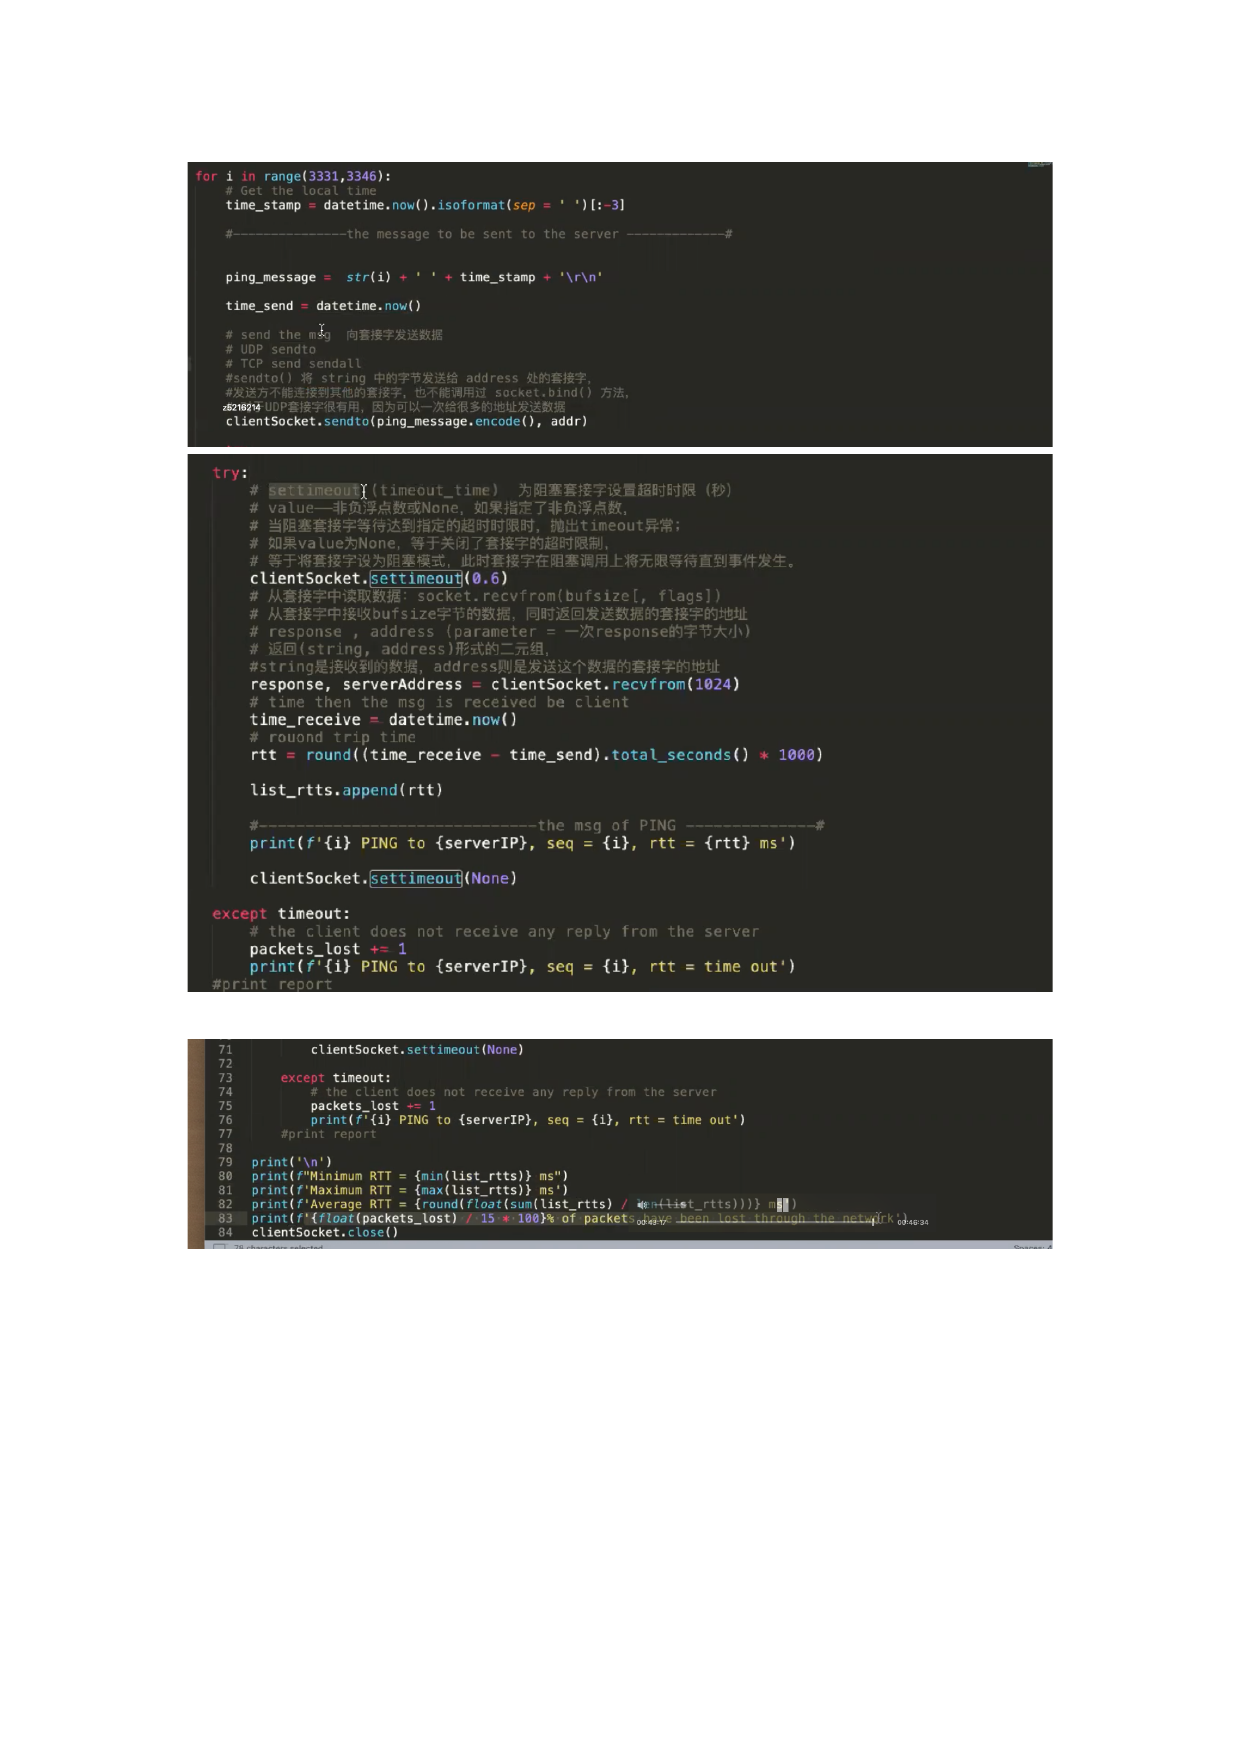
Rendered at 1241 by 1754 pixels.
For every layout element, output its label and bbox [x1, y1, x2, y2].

picture [187, 454, 1053, 992]
picture [187, 162, 1053, 447]
picture [187, 1039, 1053, 1249]
